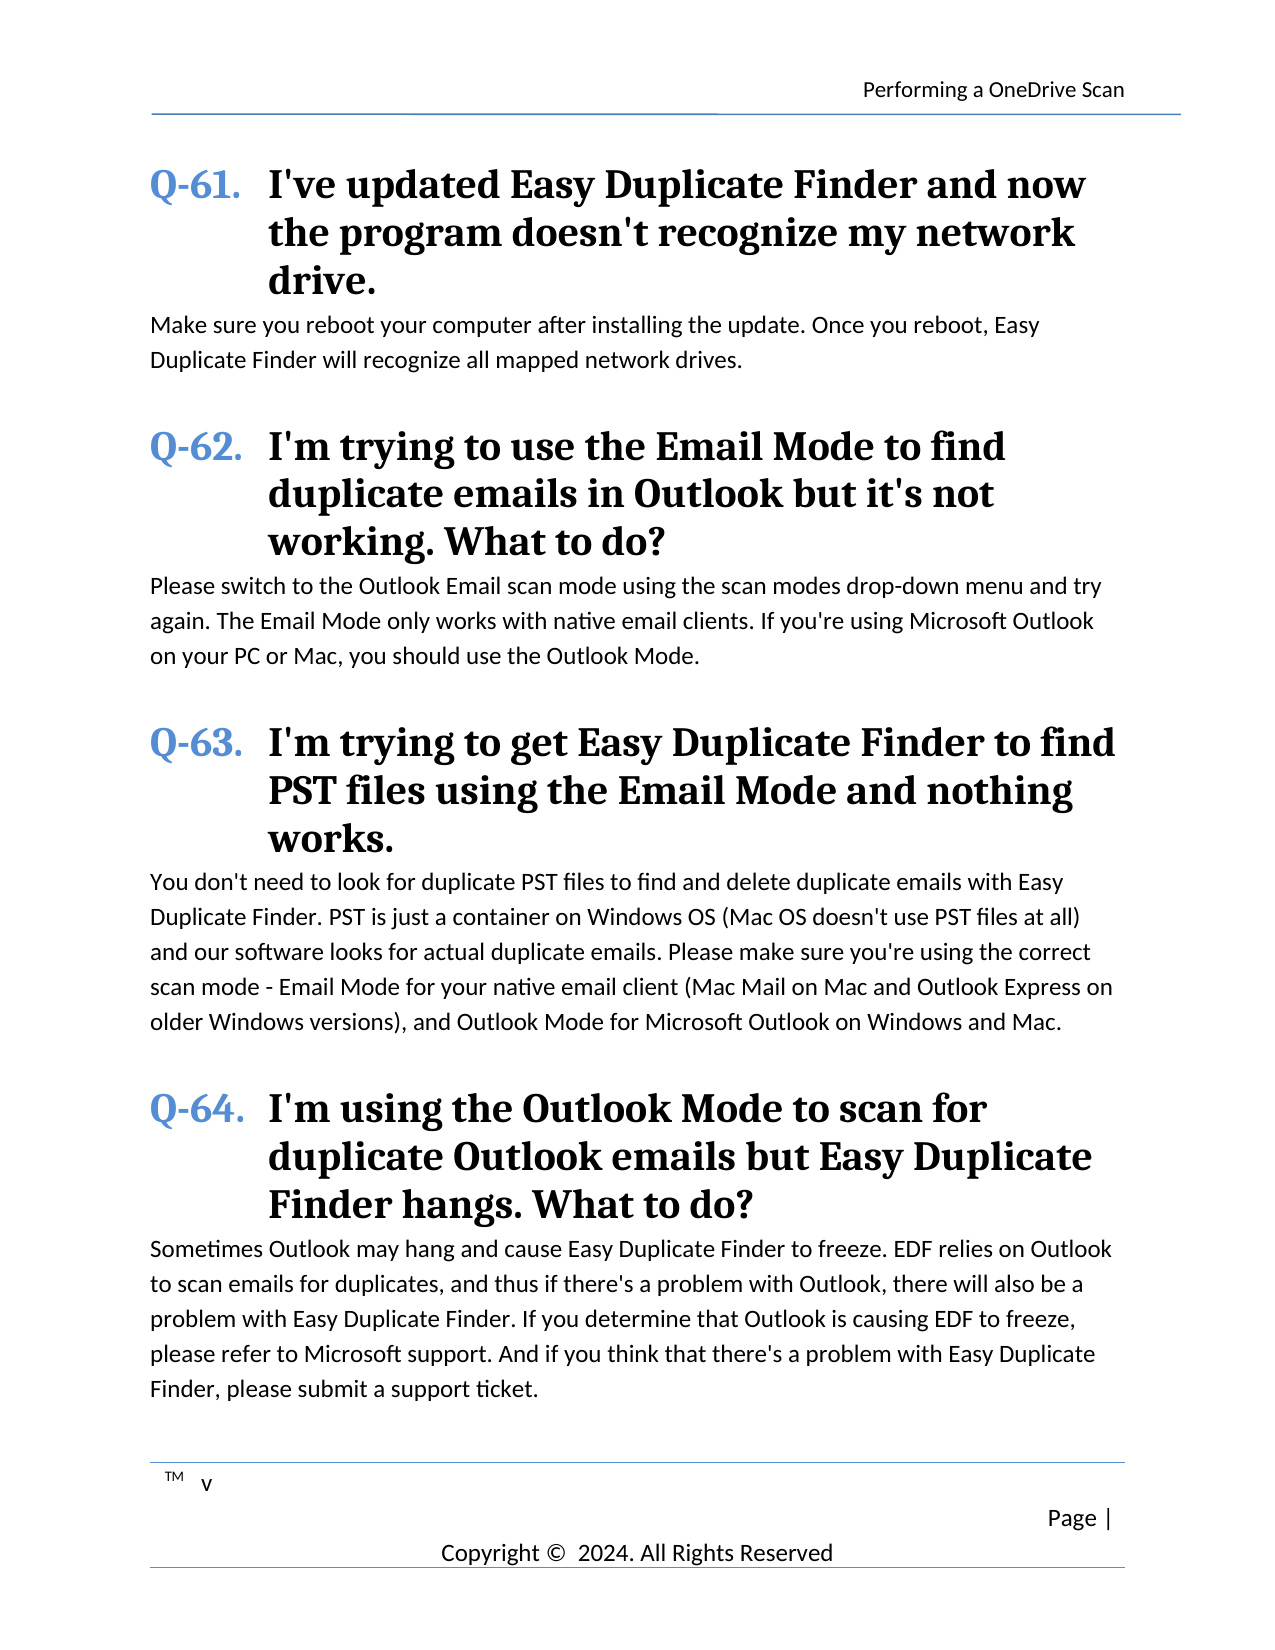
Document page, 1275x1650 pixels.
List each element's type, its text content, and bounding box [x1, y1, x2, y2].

text I've updated Easy Duplicate Finder and now the program doesn't recognize my network drive. [150, 161, 1125, 305]
text Sometimes Outlook may hang and cause Easy Duplicate Finder to freeze. EDF relies on Outlook to scan emails for duplicates, and thus if there's a problem with Outlook, there will also be a problem with Easy Duplicate Finder. If you determine that Outlook is causing EDF to freeze, please refer to Microsoft support. And if you think that there's a problem with Easy Duplicate Finder, please submit a support ticket. [150, 1233, 1125, 1403]
text I'm trying to get Easy Duplicate Finder to find PST files using the Email Mode and nothing works. [150, 719, 1125, 862]
text I'm trying to use the Email Mode to find duplicate emails in Outlook but it's not working. What to do? [150, 422, 1125, 566]
text Make sure you reboot your computer after installing the update. Once you reboot, Easy Duplicate Finder will recognize all mapped network drives. [150, 309, 1125, 374]
text Please switch to the Outlook Email scan mode using the scan modes drop-down menu and try again. The Email Mode only works with native email clients. If you're using Microsoft Outlook on your PC or Mac, you should use the Outlook Mode. [150, 570, 1125, 671]
text I'm using the Outlook Mode to scan for duplicate Outlook emails but Easy Duplicate Finder hangs. What to do? [150, 1085, 1125, 1229]
text You don't need to look for duplicate PST files to find and delete duplicate emails with Easy Duplicate Finder. PST is just a container on Windows OS (Mac OS doesn't use PST files at all) and our software looks for actual duplicate emails. Please make sure you're using the correct scan mode - Email Mode for your native email client (Mac Mail on Mac and Outlook Express on older Windows versions), and Outlook Mode for Microsoft Outlook on Windows and Mac. [150, 867, 1125, 1037]
